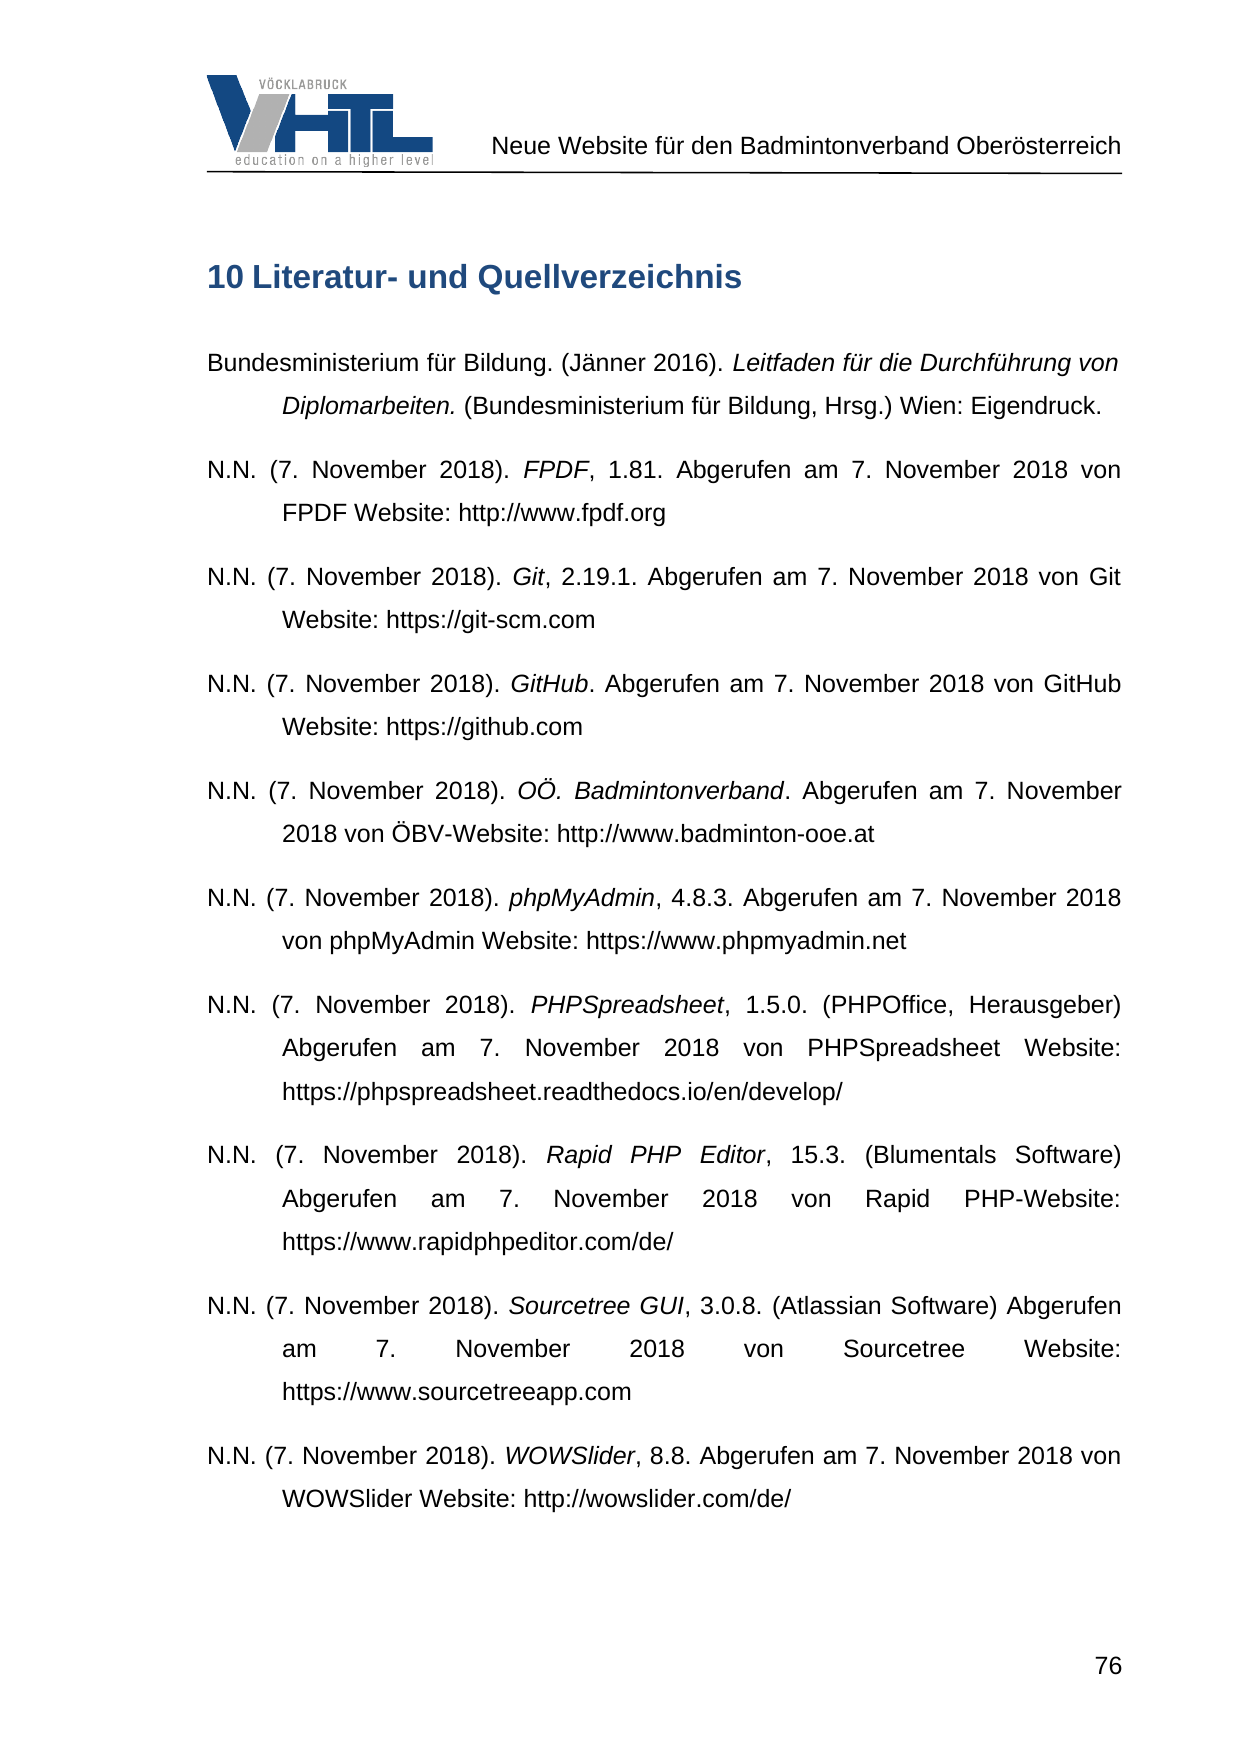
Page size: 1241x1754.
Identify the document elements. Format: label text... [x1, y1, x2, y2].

text N.N. (7. November 2018). Sourcetree GUI, 3.0.8. (Atlassian Software) Abgerufen am 7. November 2018 von Sourcetree Website: https://www.sourcetreeapp.com [207, 1291, 1122, 1406]
picture [206, 75, 433, 167]
text N.N. (7. November 2018). phpMyAdmin, 4.8.3. Abgerufen am 7. November 2018 von phpMyAdmin Website: https://www.phpmyadmin.net [207, 883, 1122, 955]
subtitle Literatur- und Quellverzeichnis [207, 257, 1122, 295]
text N.N. (7. November 2018). GitHub. Abgerufen am 7. November 2018 von GitHub Website: https://github.com [207, 669, 1122, 741]
text N.N. (7. November 2018). Git, 2.19.1. Abgerufen am 7. November 2018 von Git Website: https://git-scm.com [207, 562, 1122, 634]
text N.N. (7. November 2018). FPDF, 1.81. Abgerufen am 7. November 2018 von FPDF Website: http://www.fpdf.org [207, 455, 1122, 527]
text N.N. (7. November 2018). OÖ. Badmintonverband. Abgerufen am 7. November 2018 von ÖBV-Website: http://www.badminton-ooe.at [207, 776, 1122, 848]
text N.N. (7. November 2018). PHPSpreadsheet, 1.5.0. (PHPOffice, Herausgeber) Abgerufen am 7. November 2018 von PHPSpreadsheet Website: https://phpspreadsheet.readthedocs.io/en/develop/ [207, 990, 1122, 1105]
text N.N. (7. November 2018). Rapid PHP Editor, 15.3. (Blumentals Software) Abgerufen am 7. November 2018 von Rapid PHP-Website: https://www.rapidphpeditor.com/de/ [207, 1140, 1122, 1255]
text Bundesministerium für Bildung. (Jänner 2016). Leitfaden für die Durchführung von Diplomarbeiten. (Bundesministerium für Bildung, Hrsg.) Wien: Eigendruck. [207, 348, 1122, 419]
text N.N. (7. November 2018). WOWSlider, 8.8. Abgerufen am 7. November 2018 von WOWSlider Website: http://wowslider.com/de/ [207, 1441, 1122, 1513]
